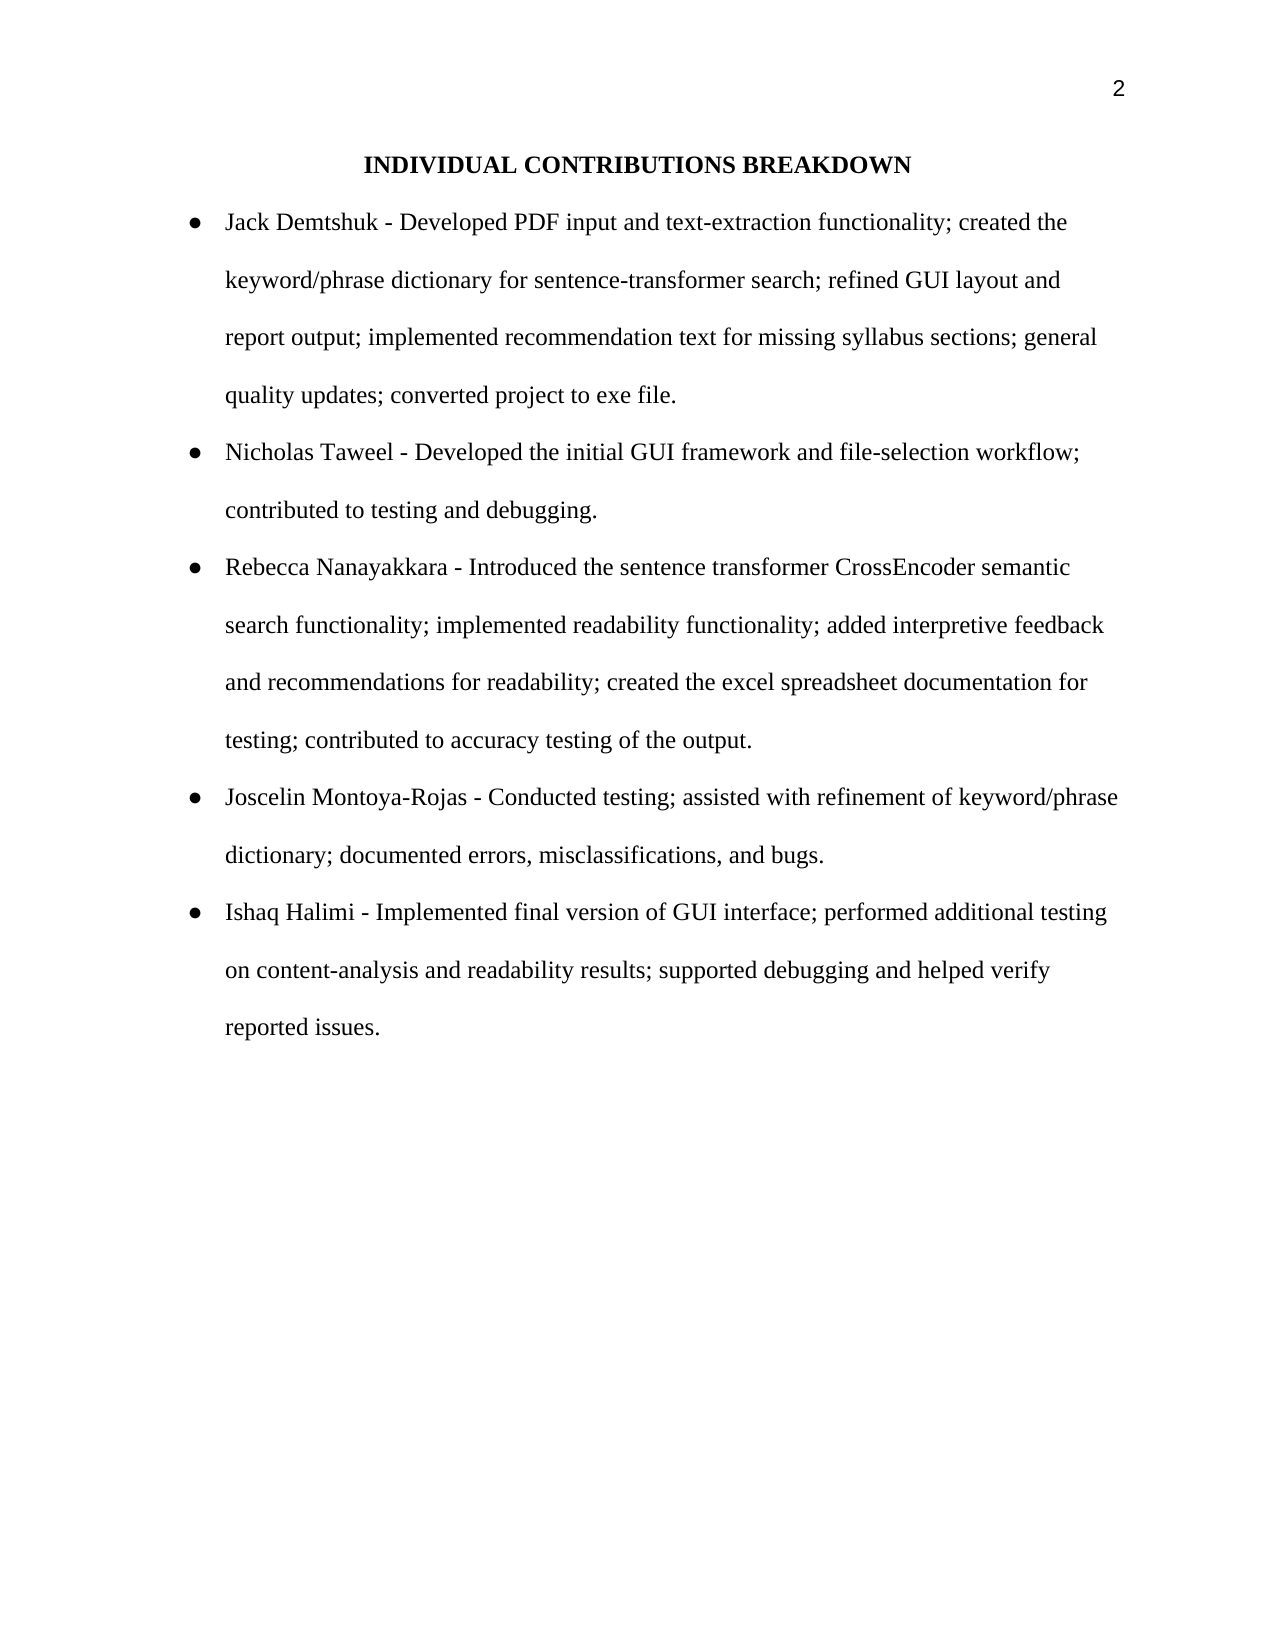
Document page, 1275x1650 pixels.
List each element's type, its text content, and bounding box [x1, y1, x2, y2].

list Jack Demtshuk - Developed PDF input and text-extraction functionality; created the keyword/phrase dictionary for sentence-transformer search; refined GUI layout and report output; implemented recommendation text for missing syllabus sections; general quality updates; converted project to exe file. [187, 207, 1125, 409]
list Joscelin Montoya-Rojas - Conducted testing; assisted with refinement of keyword/phrase dictionary; documented errors, misclassifications, and bugs. [187, 782, 1125, 869]
subtitle INDIVIDUAL CONTRIBUTIONS BREAKDOWN [150, 150, 1125, 179]
list Rebecca Nanayakkara - Introduced the sentence transformer CrossEncoder semantic search functionality; implemented readability functionality; added interpretive feedback and recommendations for readability; created the excel spreadsheet documentation for testing; contributed to accuracy testing of the output. [187, 552, 1125, 754]
list Nicholas Taweel - Developed the initial GUI framework and file-selection workflow; contributed to testing and debugging. [187, 437, 1125, 524]
list Ishaq Halimi - Implemented final version of GUI interface; performed additional testing on content-analysis and readability results; supported debugging and helped verify reported issues. [187, 897, 1125, 1041]
